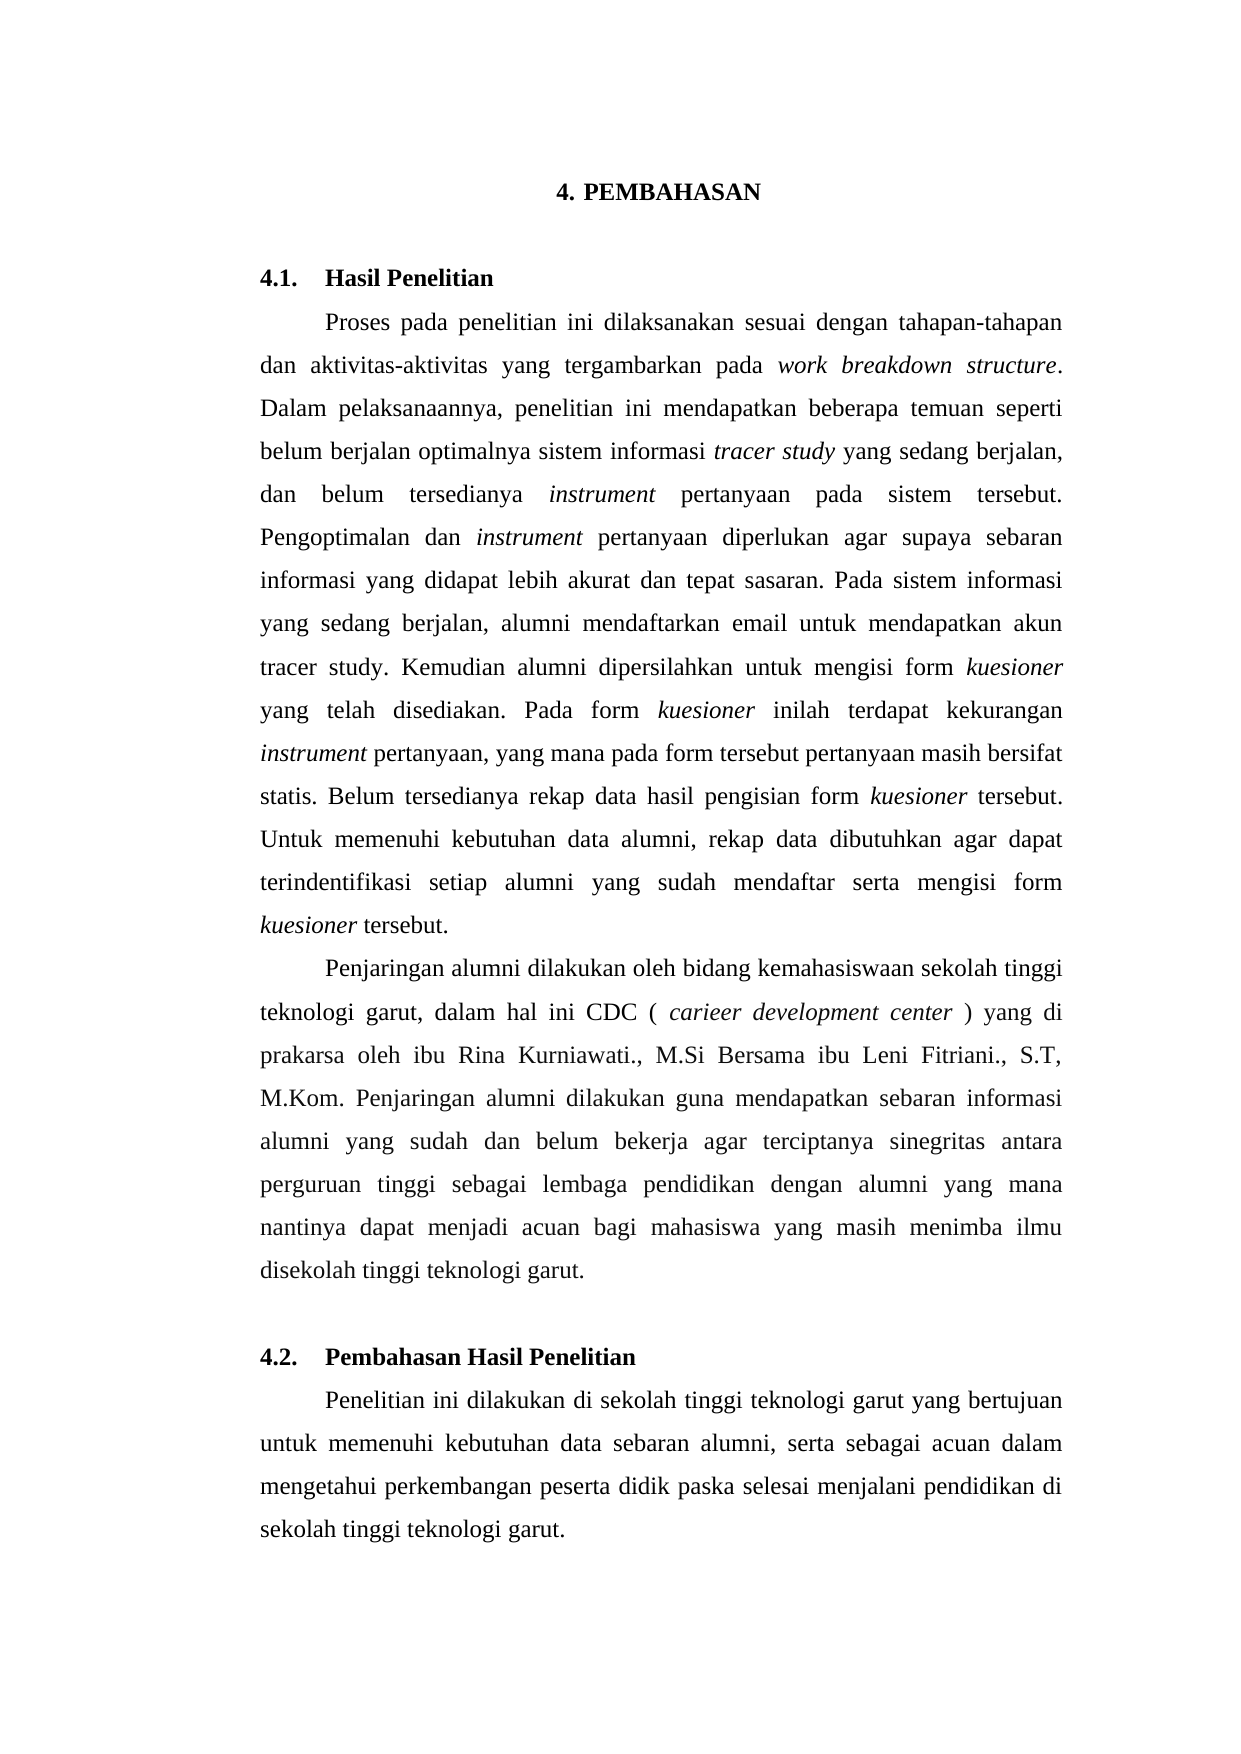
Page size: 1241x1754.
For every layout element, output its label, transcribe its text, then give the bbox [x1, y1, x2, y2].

subtitle Pembahasan Hasil Penelitian [260, 1342, 1063, 1370]
subtitle PEMBAHASAN [254, 177, 1063, 206]
text Proses pada penelitian ini dilaksanakan sesuai dengan tahapan-tahapan dan aktivitas-aktivitas yang tergambarkan pada work breakdown structure. Dalam pelaksanaannya, penelitian ini mendapatkan beberapa temuan seperti belum berjalan optimalnya sistem informasi tracer study yang sedang berjalan, dan belum tersedianya instrument pertanyaan pada sistem tersebut. Pengoptimalan dan instrument pertanyaan diperlukan agar supaya sebaran informasi yang didapat lebih akurat dan tepat sasaran. Pada sistem informasi yang sedang berjalan, alumni mendaftarkan email untuk mendapatkan akun tracer study. Kemudian alumni dipersilahkan untuk mengisi form kuesioner yang telah disediakan. Pada form kuesioner inilah terdapat kekurangan instrument pertanyaan, yang mana pada form tersebut pertanyaan masih bersifat statis. Belum tersedianya rekap data hasil pengisian form kuesioner tersebut. Untuk memenuhi kebutuhan data alumni, rekap data dibutuhkan agar dapat terindentifikasi setiap alumni yang sudah mendaftar serta mengisi form kuesioner tersebut. [260, 307, 1063, 939]
text Penjaringan alumni dilakukan oleh bidang kemahasiswaan sekolah tinggi teknologi garut, dalam hal ini CDC ( carieer development center ) yang di prakarsa oleh ibu Rina Kurniawati., M.Si Bersama ibu Leni Fitriani., S.T, M.Kom. Penjaringan alumni dilakukan guna mendapatkan sebaran informasi alumni yang sudah dan belum bekerja agar terciptanya sinegritas antara perguruan tinggi sebagai lembaga pendidikan dengan alumni yang mana nantinya dapat menjadi acuan bagi mahasiswa yang masih menimba ilmu disekolah tinggi teknologi garut. [260, 953, 1063, 1284]
text Penelitian ini dilakukan di sekolah tinggi teknologi garut yang bertujuan untuk memenuhi kebutuhan data sebaran alumni, serta sebagai acuan dalam mengetahui perkembangan peserta didik paska selesai menjalani pendidikan di sekolah tinggi teknologi garut. [260, 1385, 1063, 1543]
subtitle Hasil Penelitian [260, 263, 1063, 292]
